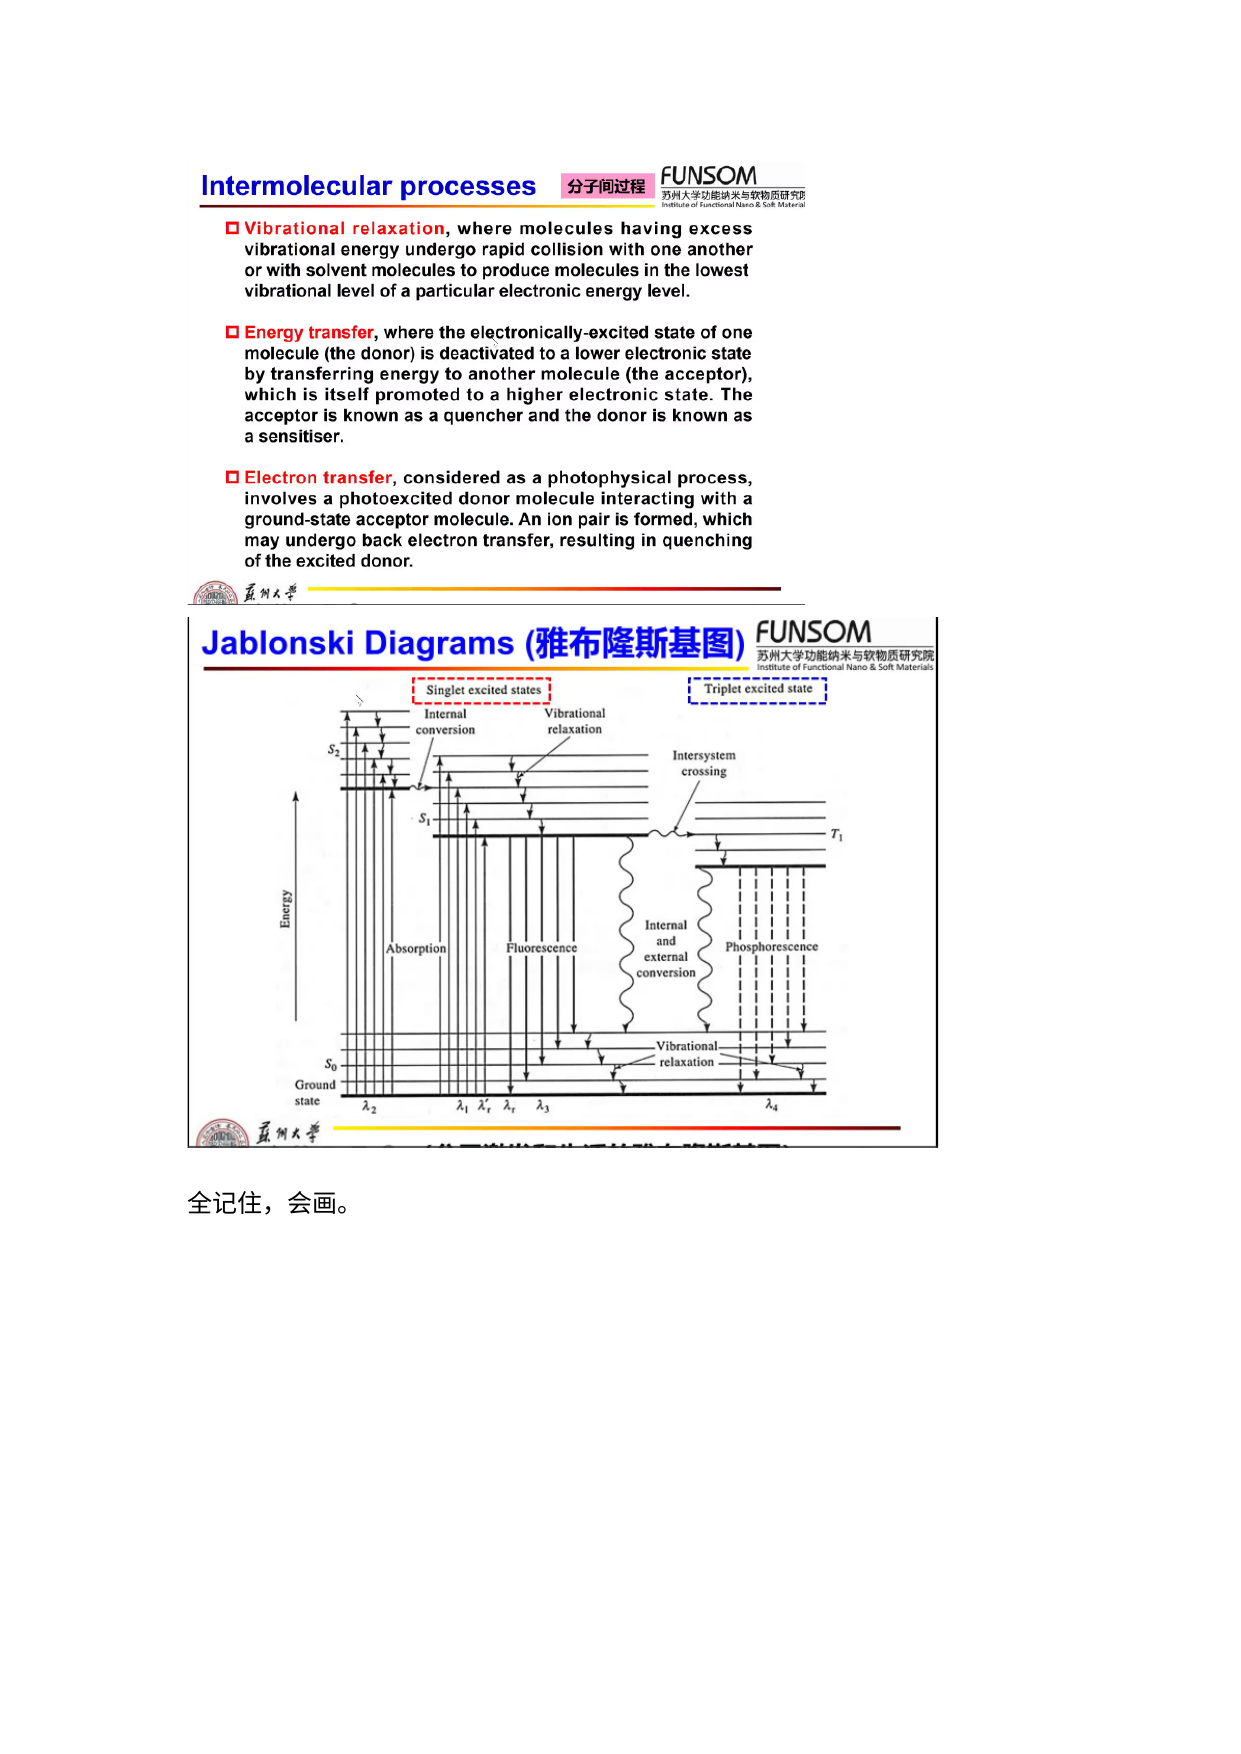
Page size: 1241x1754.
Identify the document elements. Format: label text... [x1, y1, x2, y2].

picture [187, 162, 805, 605]
picture [187, 617, 939, 1148]
text 全记住，会画。 [187, 1169, 1053, 1234]
